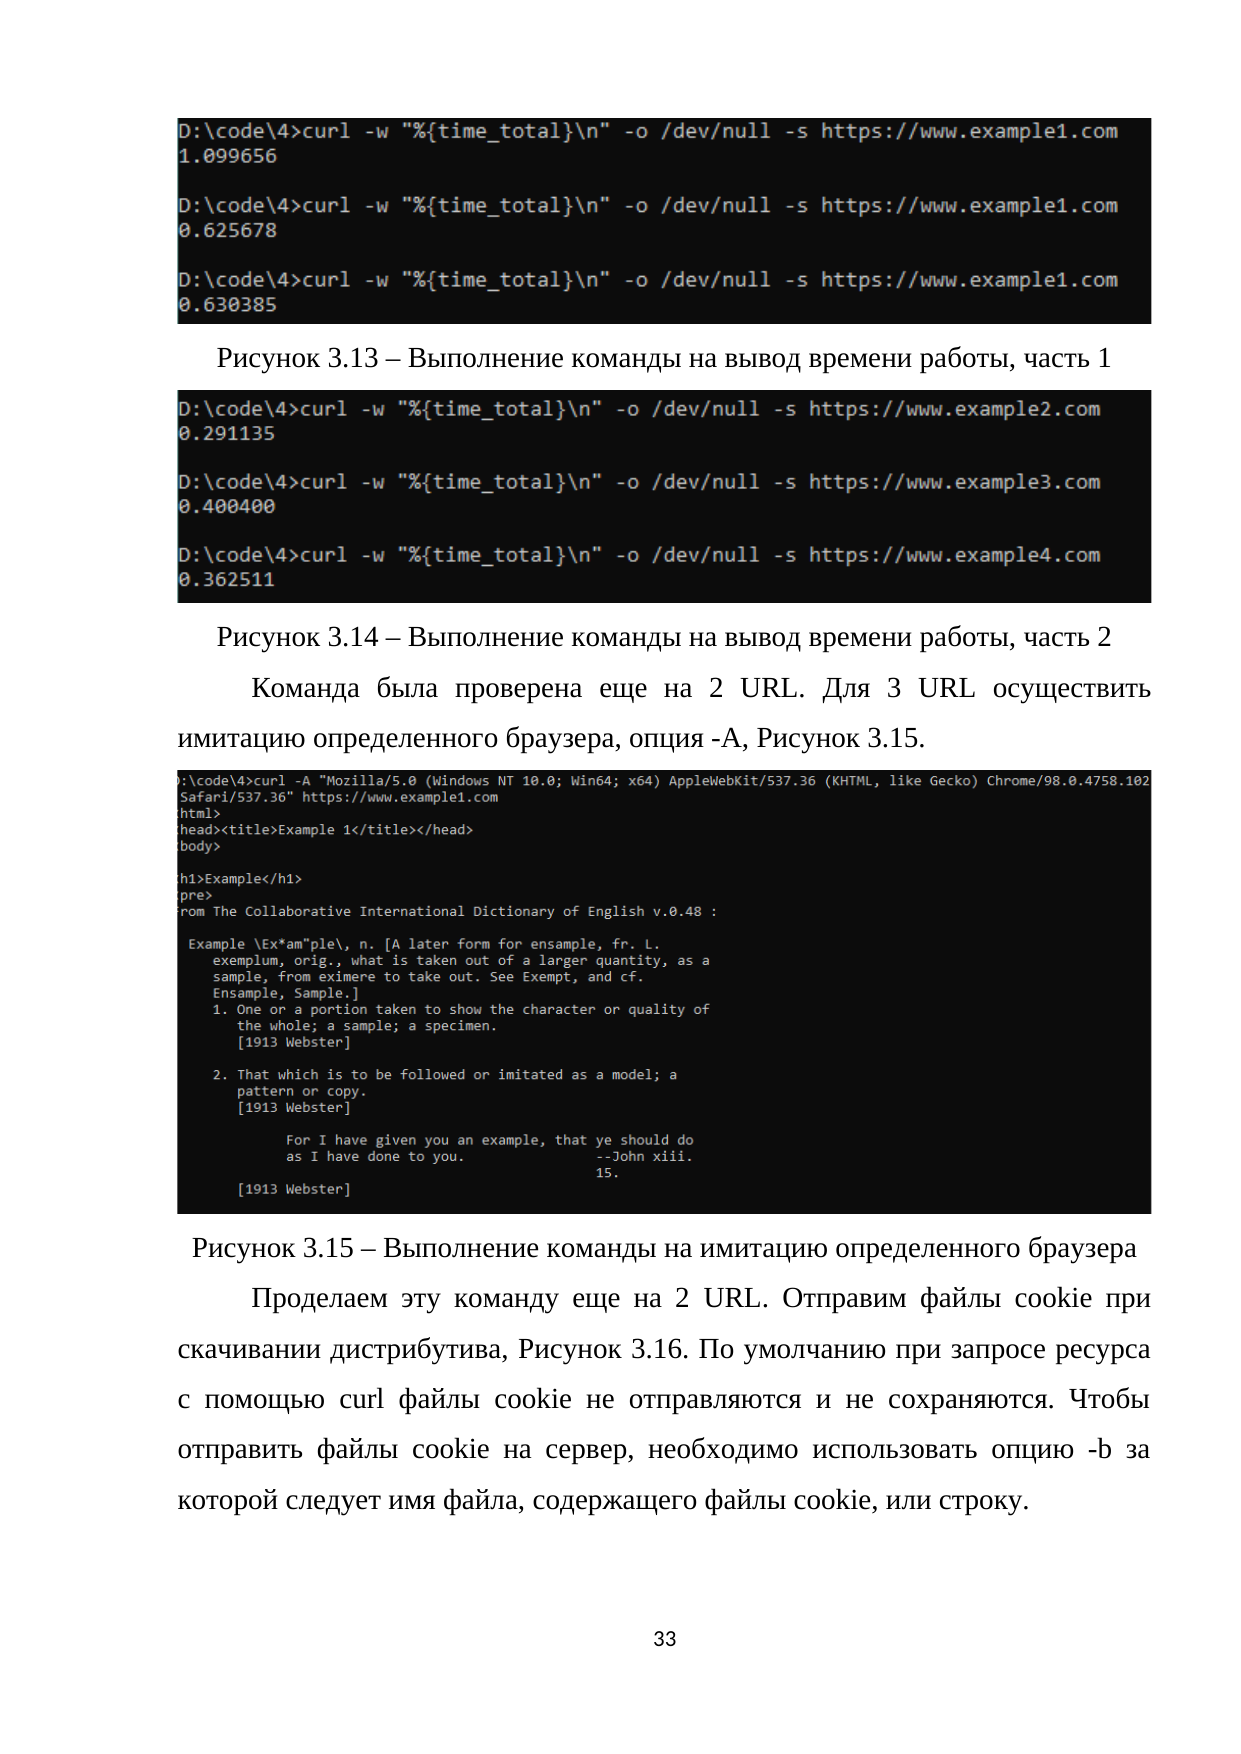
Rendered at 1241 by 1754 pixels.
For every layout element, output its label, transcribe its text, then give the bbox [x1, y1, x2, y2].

text Рисунок 3.13 – Выполнение команды на вывод времени работы, часть 1 [177, 340, 1152, 374]
text Рисунок 3.14 – Выполнение команды на вывод времени работы, часть 2 [177, 619, 1152, 653]
picture [177, 390, 1152, 603]
picture [177, 118, 1152, 324]
text Команда была проверена еще на 2 URL. Для 3 URL осуществить имитацию определенного браузера, опция -A, Рисунок 3.15. [177, 670, 1152, 754]
text Проделаем эту команду еще на 2 URL. Отправим файлы cookie при скачивании дистрибутива, Рисунок 3.16. По умолчанию при запросе ресурса с помощью curl файлы cookie не отправляются и не сохраняются. Чтобы отправить файлы cookie на сервер, необходимо использовать опцию -b за которой следует имя файла, содержащего файлы cookie, или строку. [177, 1281, 1152, 1515]
text Рисунок 3.15 – Выполнение команды на имитацию определенного браузера [177, 1230, 1152, 1264]
picture [177, 770, 1152, 1214]
